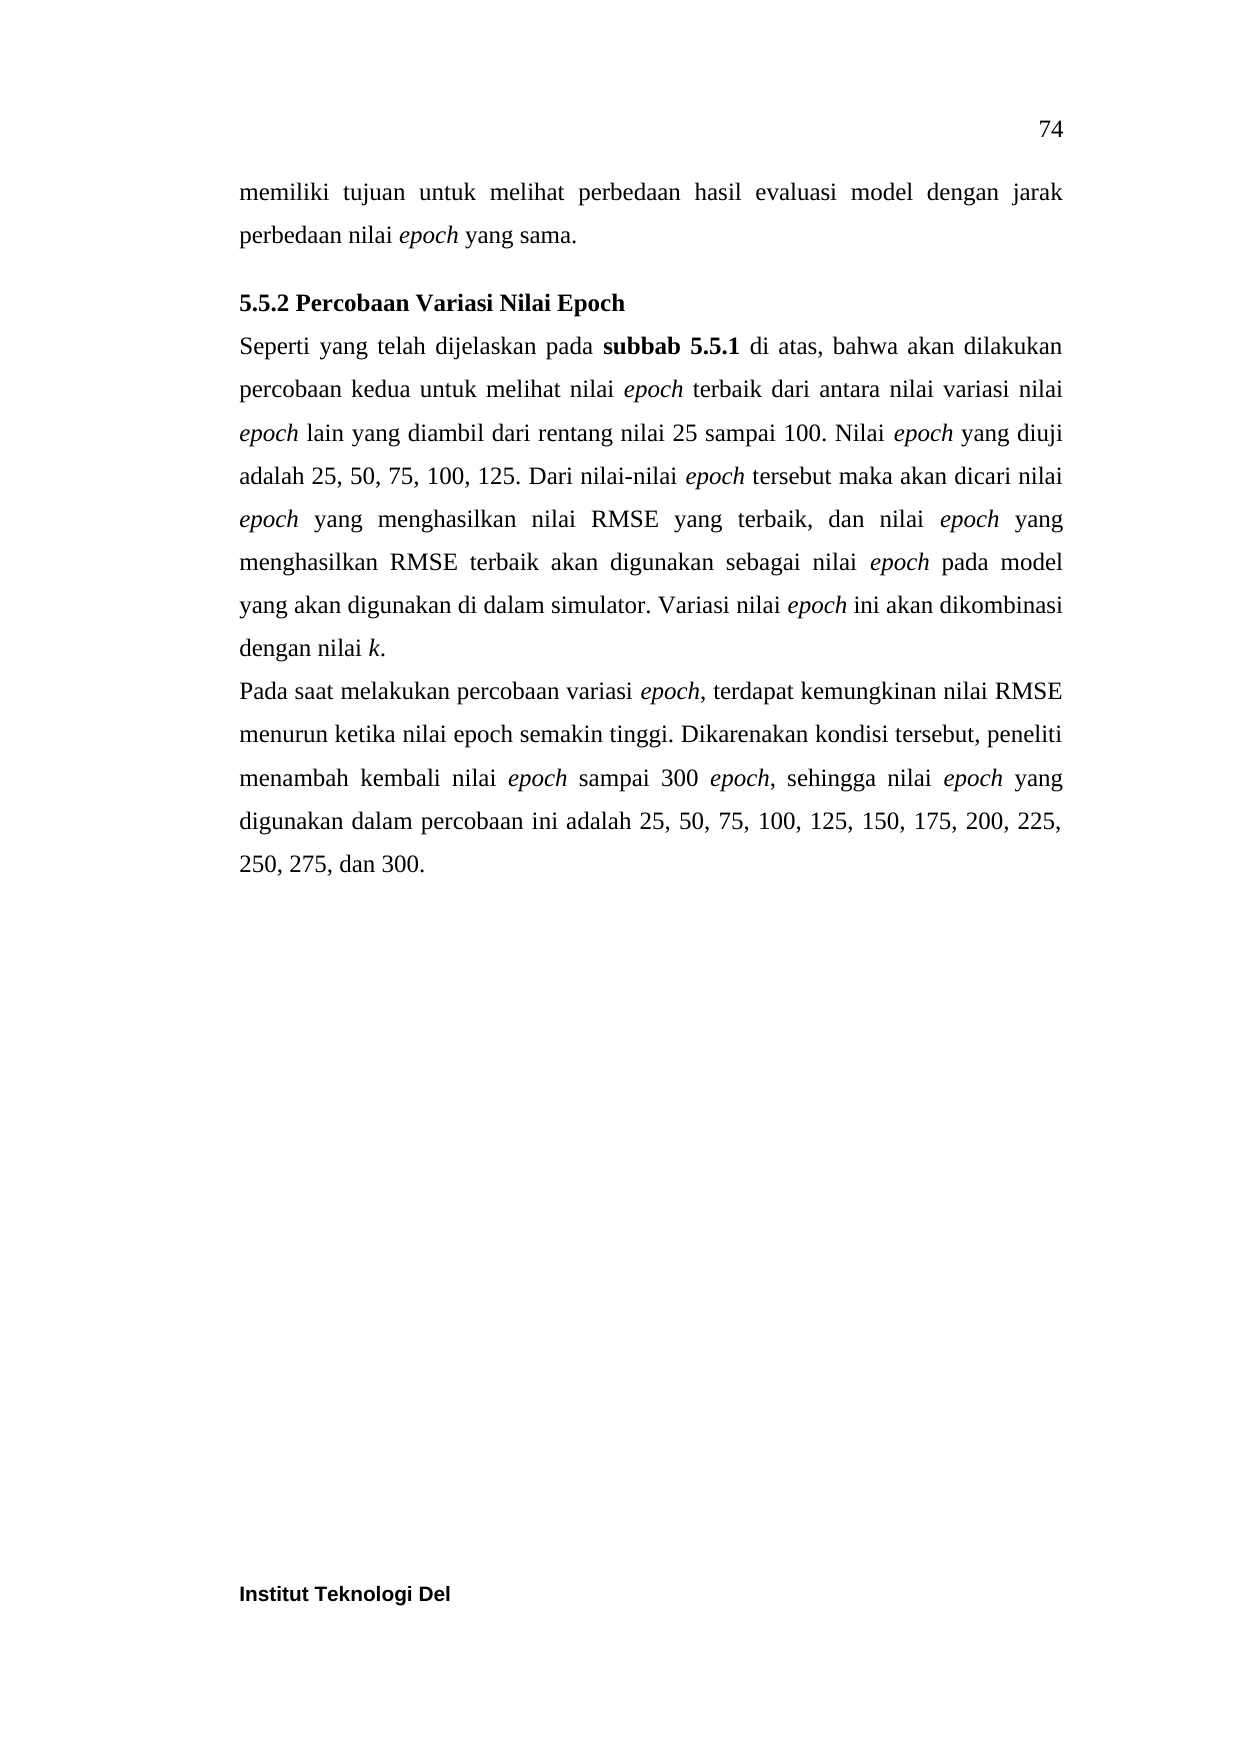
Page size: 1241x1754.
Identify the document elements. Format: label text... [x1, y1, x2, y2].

text Pada saat melakukan percobaan variasi epoch, terdapat kemungkinan nilai RMSE menurun ketika nilai epoch semakin tinggi. Dikarenakan kondisi tersebut, peneliti menambah kembali nilai epoch sampai 300 epoch, sehingga nilai epoch yang digunakan dalam percobaan ini adalah 25, 50, 75, 100, 125, 150, 175, 200, 225, 250, 275, dan 300. [239, 676, 1063, 878]
text Seperti yang telah dijelaskan pada subbab 5.5.1 di atas, bahwa akan dilakukan percobaan kedua untuk melihat nilai epoch terbaik dari antara nilai variasi nilai epoch lain yang diambil dari rentang nilai 25 sampai 100. Nilai epoch yang diuji adalah 25, 50, 75, 100, 125. Dari nilai-nilai epoch tersebut maka akan dicari nilai epoch yang menghasilkan nilai RMSE yang terbaik, dan nilai epoch yang menghasilkan RMSE terbaik akan digunakan sebagai nilai epoch pada model yang akan digunakan di dalam simulator. Variasi nilai epoch ini akan dikombinasi dengan nilai k. [239, 331, 1063, 662]
subtitle 5.5.2 Percobaan Variasi Nilai Epoch [239, 288, 1063, 317]
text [239, 177, 1063, 249]
